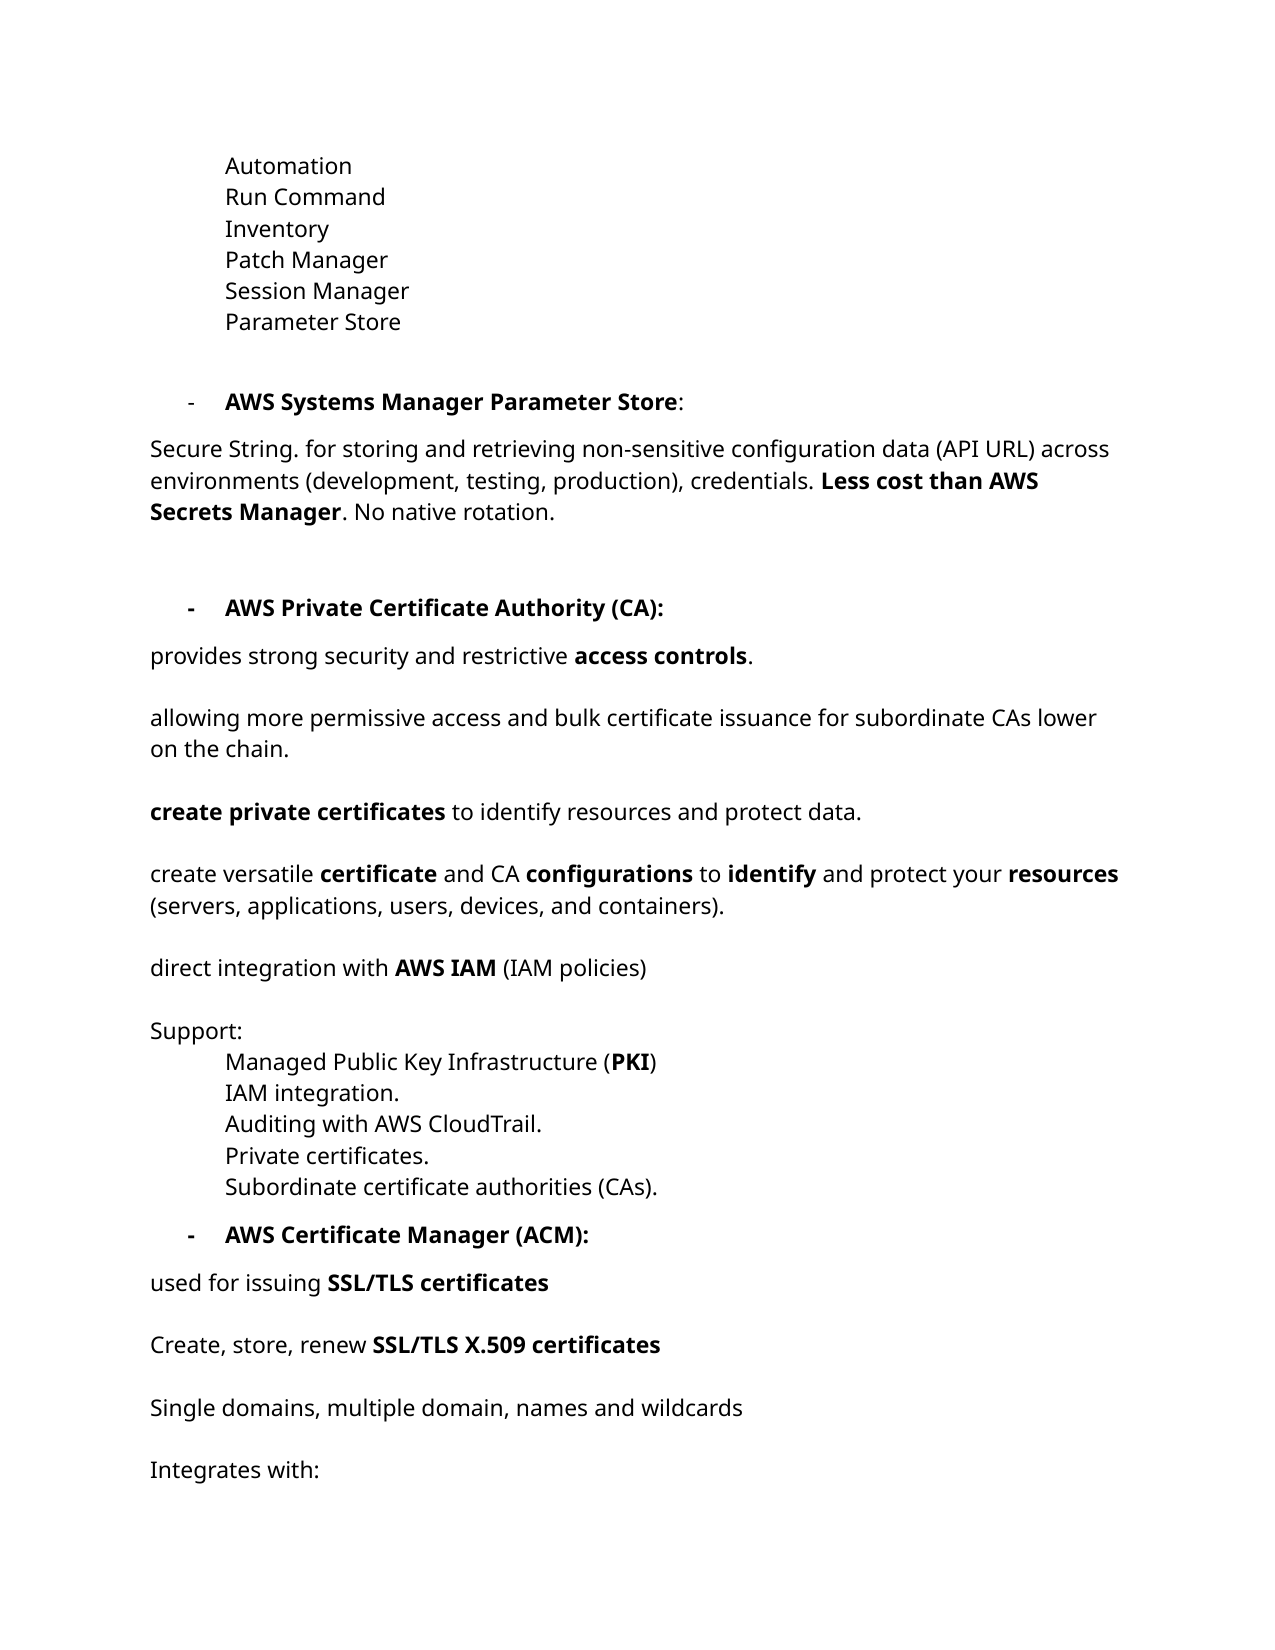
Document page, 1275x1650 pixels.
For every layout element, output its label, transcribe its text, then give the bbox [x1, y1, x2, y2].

text allowing more permissive access and bulk certificate issuance for subordinate CAs lower on the chain. [150, 702, 1125, 764]
text Parameter Store [150, 306, 1125, 337]
list AWS Certificate Manager (ACM): [187, 1219, 1125, 1250]
text Private certificates. [150, 1139, 1125, 1171]
text Auditing with AWS CloudTrail. [150, 1108, 1125, 1139]
text provides strong security and restrictive access controls. [150, 639, 1125, 671]
list AWS Private Certificate Authority (CA): [187, 592, 1125, 623]
text IAM integration. [150, 1077, 1125, 1108]
text Patch Manager [150, 244, 1125, 275]
text Integrates with: [150, 1454, 1125, 1485]
text Automation [150, 150, 1125, 181]
text direct integration with AWS IAM (IAM policies) [150, 952, 1125, 983]
text Single domains, multiple domain, names and wildcards [150, 1392, 1125, 1423]
list AWS Systems Manager Parameter Store: [187, 385, 1125, 417]
text create versatile certificate and CA configurations to identify and protect your resources (servers, applications, users, devices, and containers). [150, 858, 1125, 921]
text used for issuing SSL/TLS certificates [150, 1267, 1125, 1298]
text Managed Public Key Infrastructure (PKI) [150, 1046, 1125, 1077]
text Inventory [150, 212, 1125, 244]
text Secure String. for storing and retrieving non-sensitive configuration data (API URL) across environments (development, testing, production), credentials. Less cost than AWS Secrets Manager. No native rotation. [150, 433, 1125, 527]
text Support: [150, 1014, 1125, 1046]
text Run Command [150, 181, 1125, 212]
text Subordinate certificate authorities (CAs). [150, 1171, 1125, 1202]
text Session Manager [150, 275, 1125, 306]
text Create, store, renew SSL/TLS X.509 certificates [150, 1329, 1125, 1360]
text create private certificates to identify resources and protect data. [150, 796, 1125, 827]
